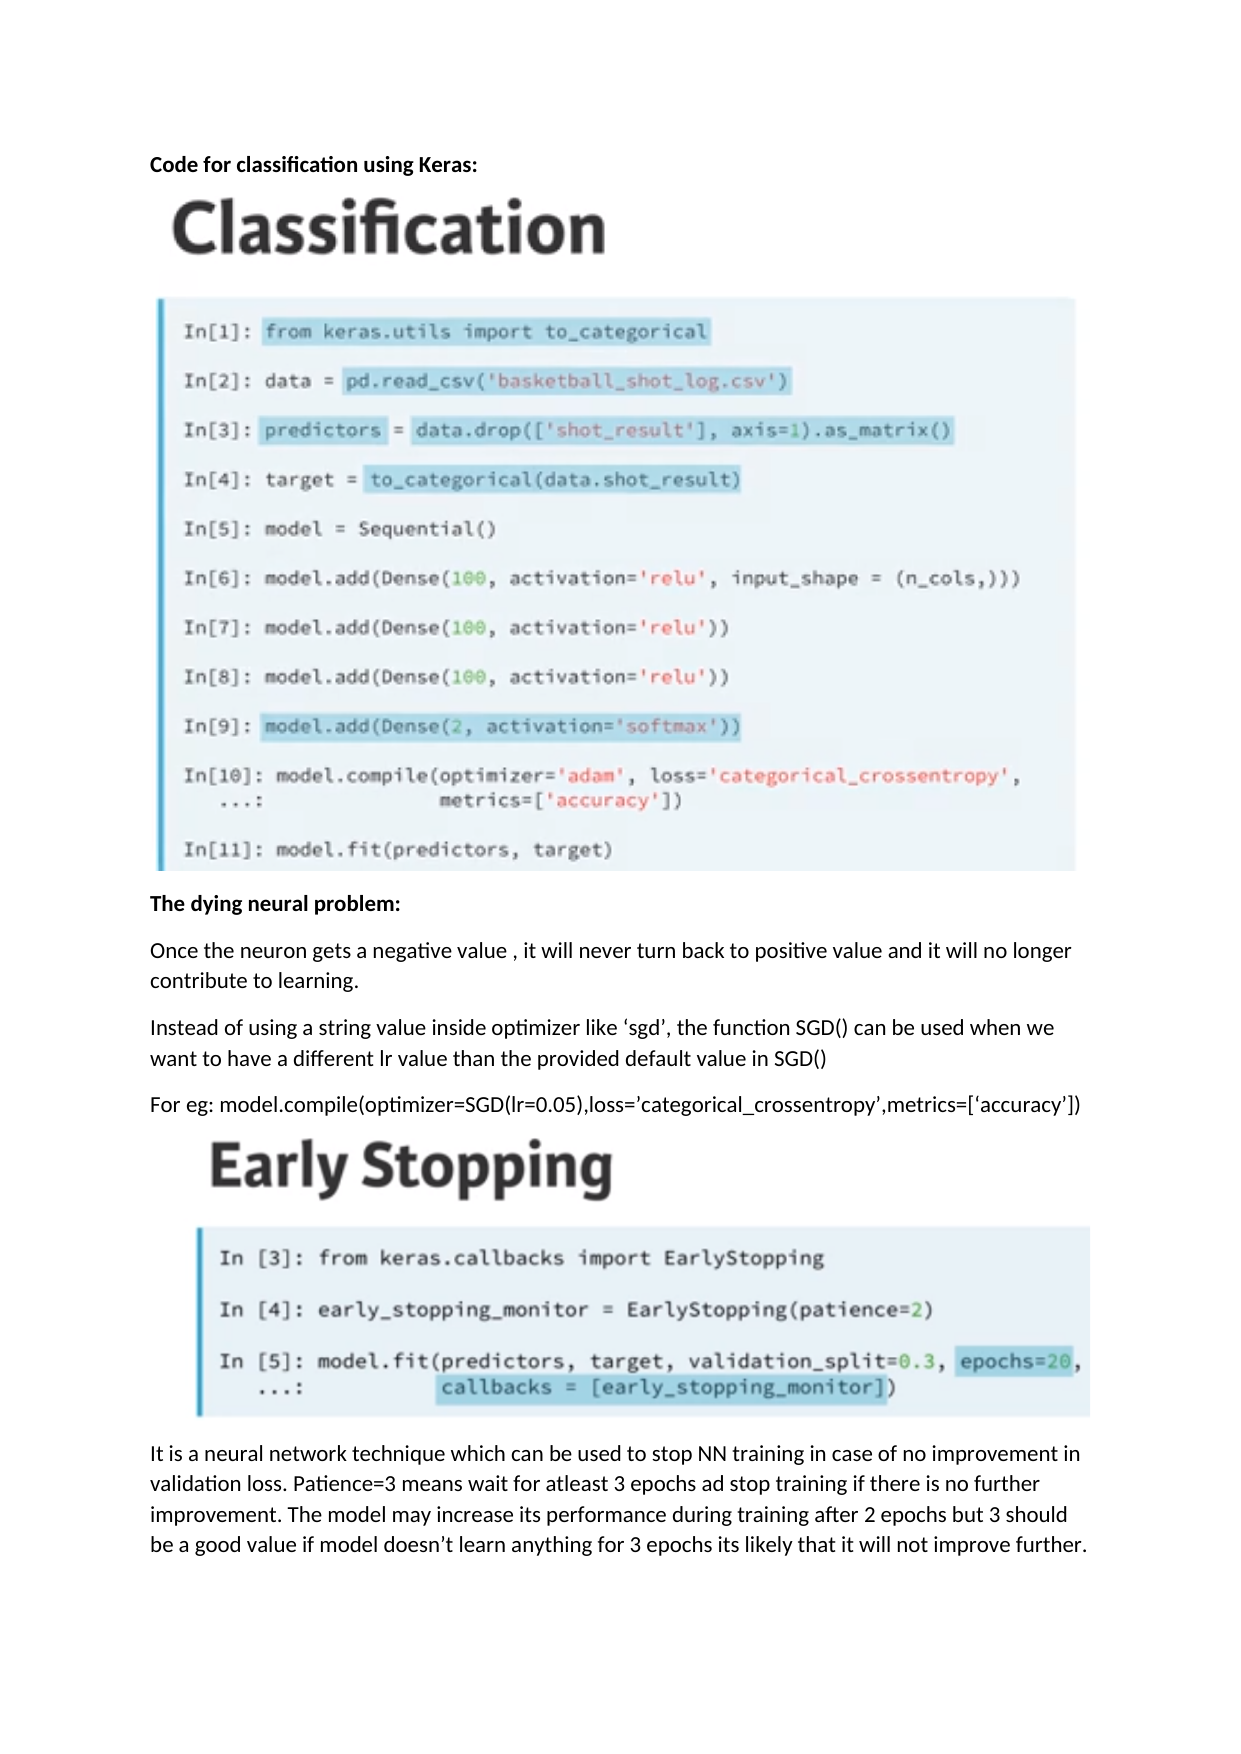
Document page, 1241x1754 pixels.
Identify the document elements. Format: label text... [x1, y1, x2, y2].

text For eg: model.compile(optimizer=SGD(lr=0.05),loss=’categorical_crossentropy’,metrics=[‘accuracy’]) [150, 1091, 1090, 1119]
text It is a neural network technique which can be used to stop NN training in case of no improvement in validation loss. Patience=3 means wait for atleast 3 epochs ad stop training if there is no further improvement. The model may increase its performance during training after 2 epochs but 3 should be a good value if model doesn’t learn anything for 3 epochs its likely that it will not improve further. [150, 1439, 1090, 1558]
text Once the neuron gets a negative value , it will never turn back to positive value and it will no longer contribute to learning. [150, 936, 1090, 995]
picture [150, 1137, 1091, 1421]
text The dying neural problem: [150, 889, 1090, 918]
picture [150, 196, 1091, 871]
text Instead of using a string value inside optimizer like ‘sgd’, the function SGD() can be used when we want to have a different lr value than the provided default value in SGD() [150, 1013, 1090, 1072]
text Code for classification using Keras: [150, 150, 1090, 178]
